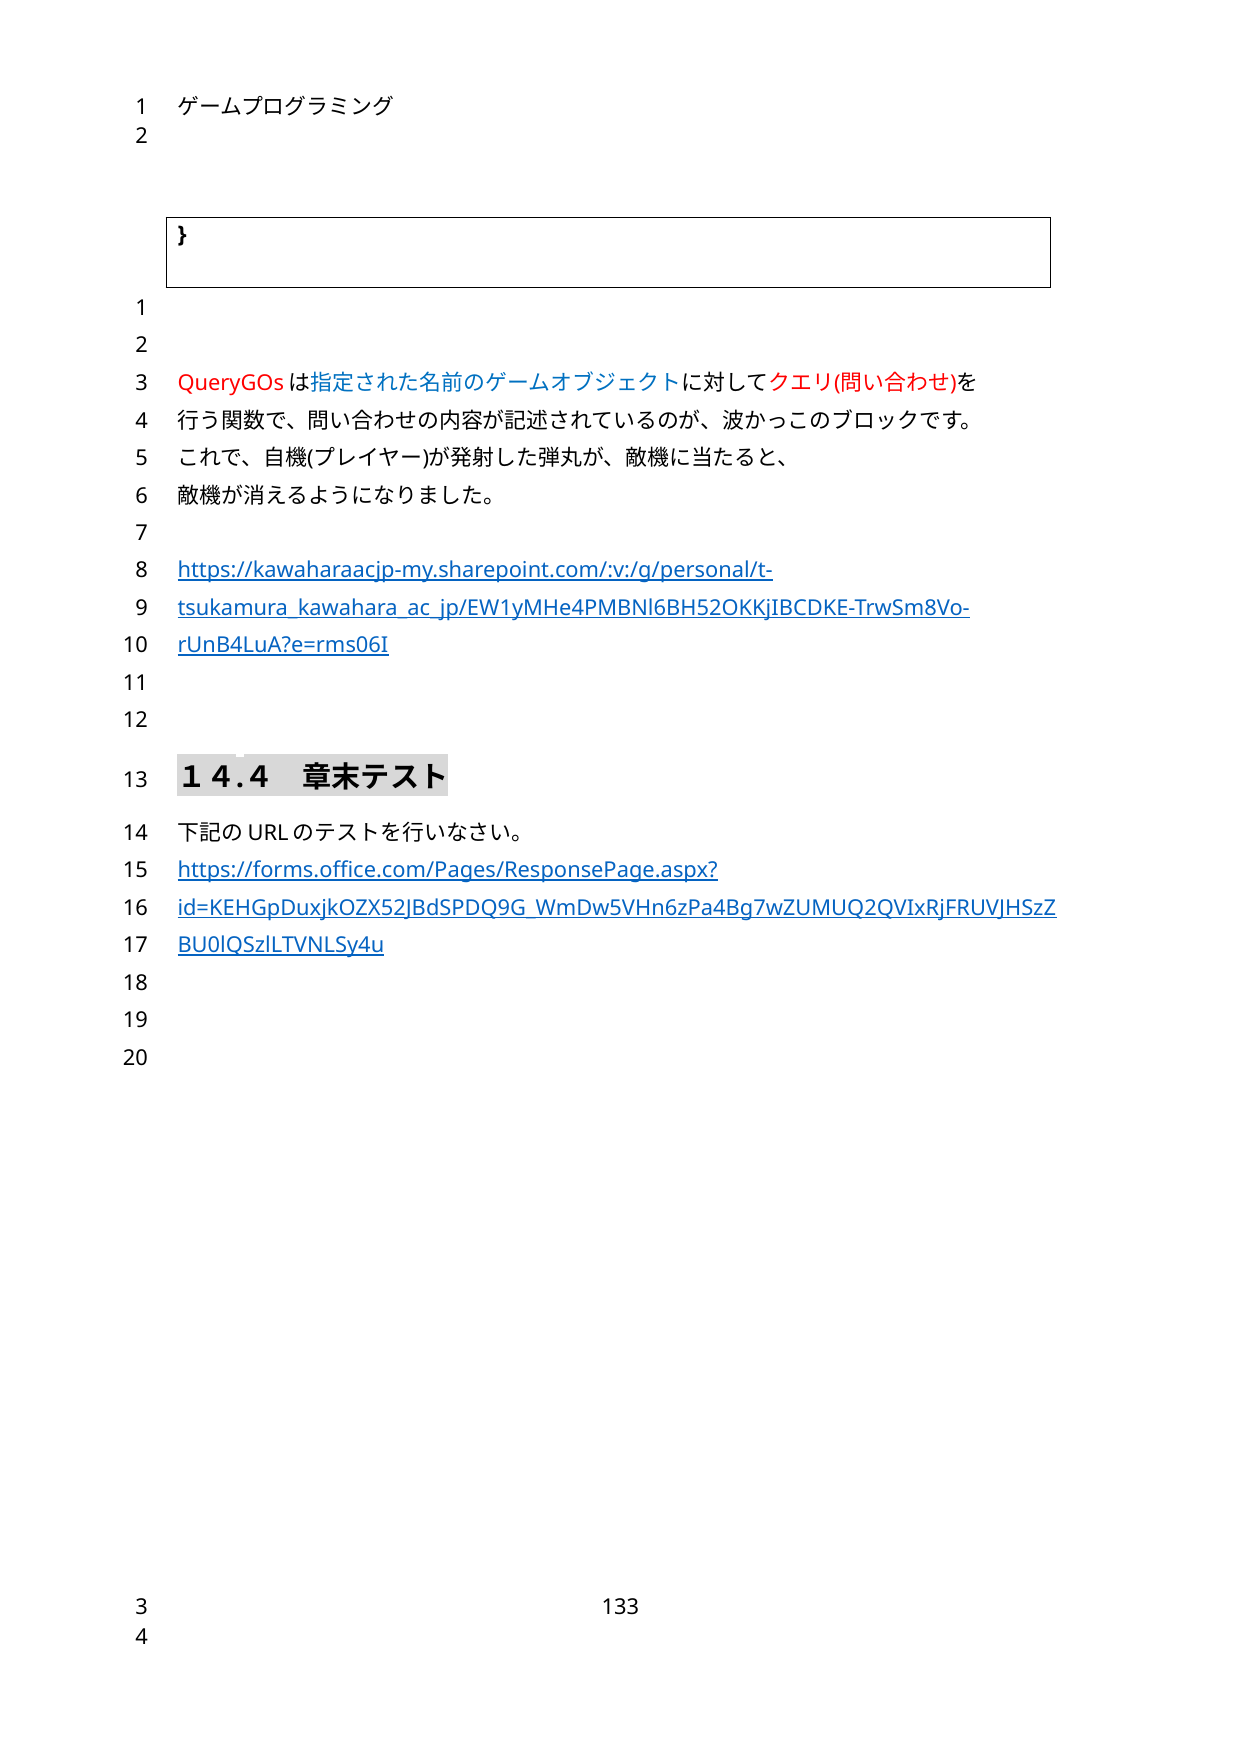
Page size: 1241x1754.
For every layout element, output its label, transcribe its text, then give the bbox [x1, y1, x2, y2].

text 行う関数で、問い合わせの内容が記述されているのが、波かっこのブロックです。 [177, 400, 1063, 438]
subtitle １４.４ 章末テスト [177, 738, 1063, 813]
text 敵機が消えるようになりました。 [177, 475, 1063, 513]
text https://kawaharaacjp-my.sharepoint.com/:v:/g/personal/t-tsukamura_kawahara_ac_jp/EW1yMHe4PMBNl6BH52OKKjIBCDKE-TrwSm8Vo-rUnB4LuA?e=rms06I [177, 550, 1063, 663]
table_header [167, 218, 1050, 287]
text 下記のURLのテストを行いなさい。 [177, 813, 1063, 850]
text これで、自機(プレイヤー)が発射した弾丸が、敵機に当たると、 [177, 438, 1063, 475]
text https://forms.office.com/Pages/ResponsePage.aspx?id=KEHGpDuxjkOZX52JBdSPDQ9G_WmDw5VHn6zPa4Bg7wZUMUQ2QVIxRjFRUVJHSzZBU0lQSzlLTVNLSy4u [177, 850, 1063, 963]
text QueryGOsは指定された名前のゲームオブジェクトに対してクエリ(問い合わせ)を [177, 363, 1063, 400]
